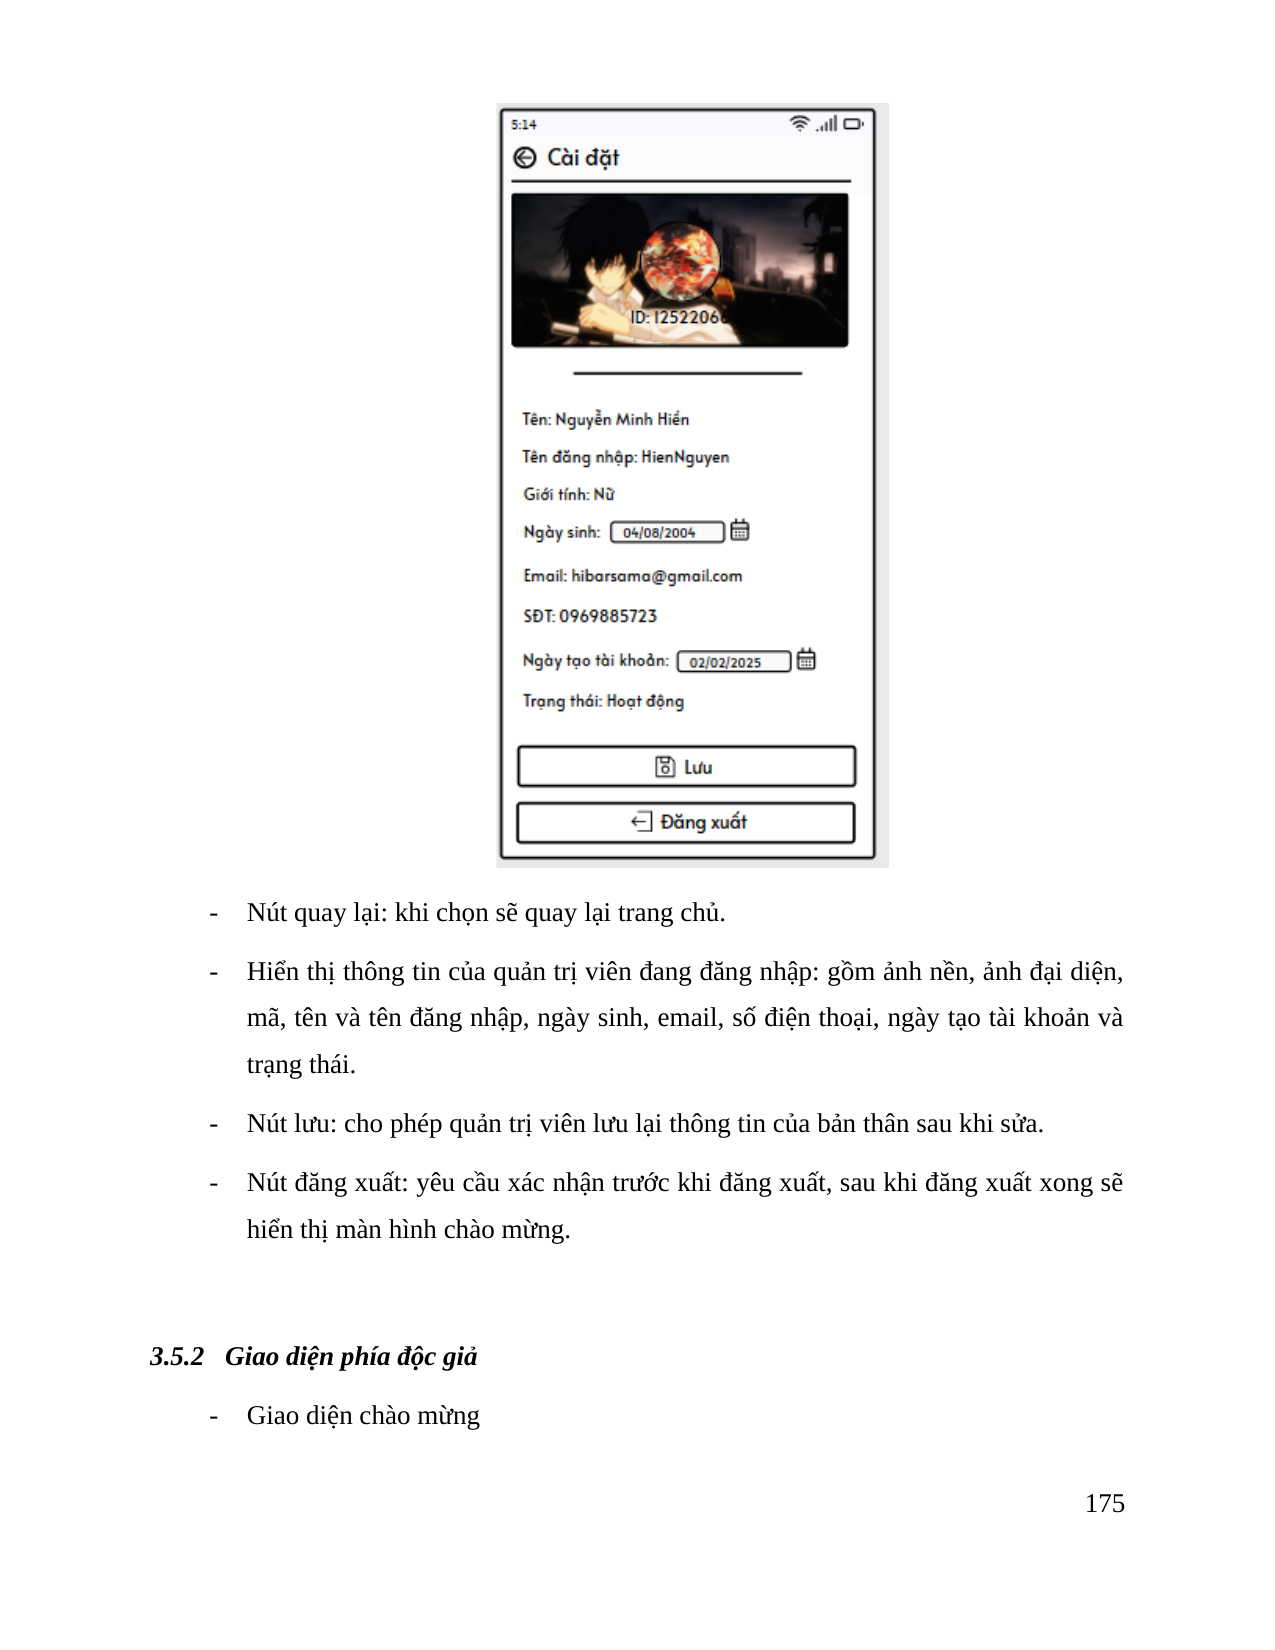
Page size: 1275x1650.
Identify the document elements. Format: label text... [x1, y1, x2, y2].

list Giao diện chào mừng [209, 1399, 1125, 1430]
subtitle Giao diện phía độc giả [150, 1340, 1125, 1371]
list Nút quay lại: khi chọn sẽ quay lại trang chủ. [209, 896, 1125, 927]
list Nút đăng xuất: yêu cầu xác nhận trước khi đăng xuất, sau khi đăng xuất xong sẽ hiển thị màn hình chào mừng. [209, 1166, 1125, 1244]
picture [496, 103, 889, 868]
list Nút lưu: cho phép quản trị viên lưu lại thông tin của bản thân sau khi sửa. [209, 1107, 1125, 1138]
list Hiển thị thông tin của quản trị viên đang đăng nhập: gồm ảnh nền, ảnh đại diện, mã, tên và tên đăng nhập, ngày sinh, email, số điện thoại, ngày tạo tài khoản và trạng thái. [209, 955, 1125, 1079]
